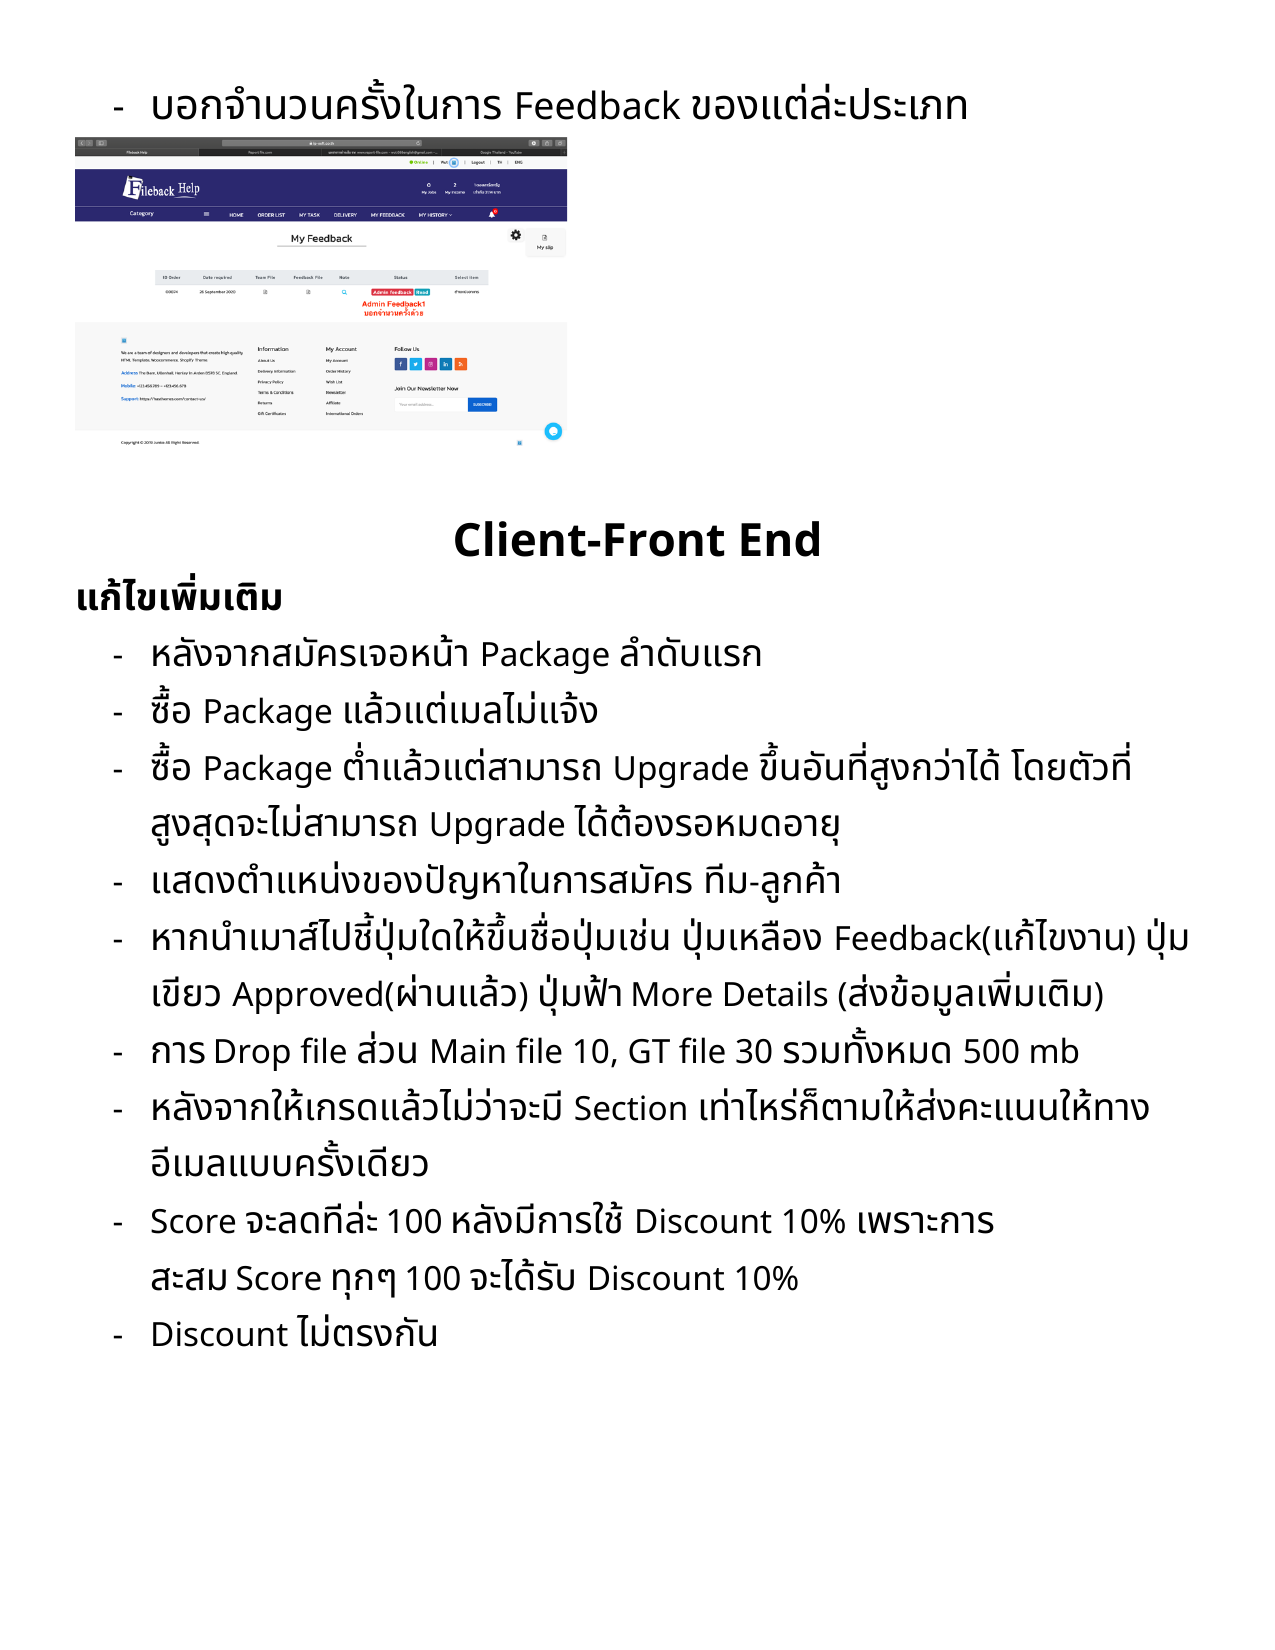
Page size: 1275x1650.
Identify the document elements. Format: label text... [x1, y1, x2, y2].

list ซื้อ Package ต่ำแล้วแต่สามารถ Upgrade ขึ้นอันที่สูงกว่าได้ โดยตัวที่สูงสุดจะไม่สามารถ Upgrade ได้ต้องรอหมดอายุ [112, 740, 1200, 854]
picture [75, 137, 568, 446]
text Client-Front End [75, 508, 1200, 570]
list การDrop file ส่วน Main file 10, GT file 30 รวมทั้งหมด 500 mb [112, 1024, 1200, 1080]
text แก้ไขเพิ่มเติม [75, 570, 1200, 627]
list แสดงตำแหน่งของปัญหาในการสมัคร ทีม-ลูกค้า [112, 854, 1200, 910]
list หลังจากสมัครเจอหน้า Package ลำดับแรก [112, 627, 1200, 684]
list Discount ไม่ตรงกัน [112, 1307, 1200, 1364]
list หลังจากให้เกรดแล้วไม่ว่าจะมี Section เท่าไหร่ก็ตามให้ส่งคะแนนให้ทางอีเมลแบบครั้งเดียว [112, 1080, 1200, 1194]
list ซื้อ Package แล้วแต่เมลไม่แจ้ง [112, 684, 1200, 740]
list หากนำเมาส์ไปชี้ปุ่มใดให้ขึ้นชื่อปุ่มเช่น ปุ่มเหลือง Feedback(แก้ไขงาน) ปุ่มเขียว Approved(ผ่านแล้ว) ปุ่มฟ้าMore Details (ส่งข้อมูลเพิ่มเติม) [112, 910, 1200, 1024]
list Scoreจะลดทีล่ะ100หลังมีการใช้ Discount 10% เพราะการสะสมScoreทุกๆ100จะได้รับ Discount 10% [112, 1194, 1200, 1307]
list บอกจำนวนครั้งในการ Feedback ของแต่ล่ะประเภท [112, 75, 1200, 138]
